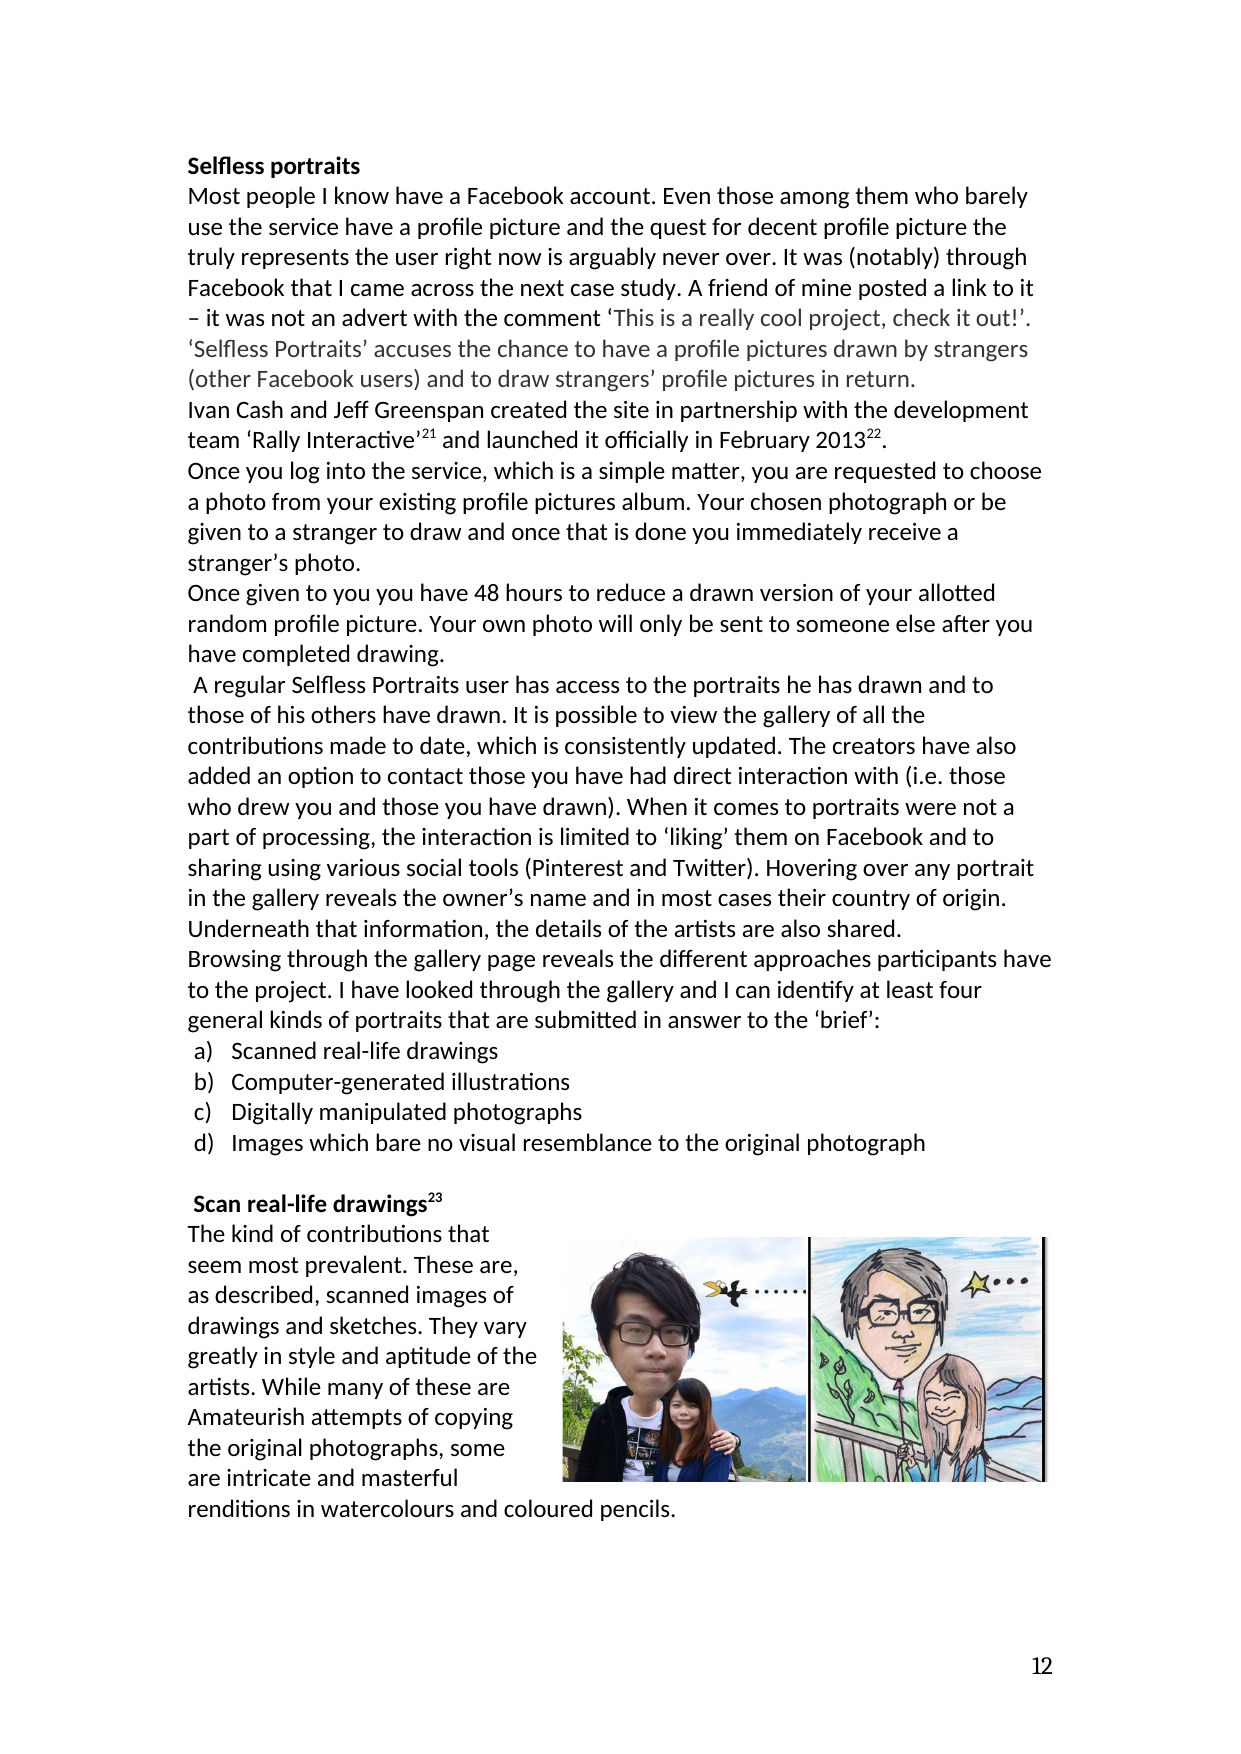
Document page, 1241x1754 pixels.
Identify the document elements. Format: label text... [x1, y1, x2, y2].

text Once given to you you have 48 hours to reduce a drawn version of your allotted random profile picture. Your own photo will only be sent to someone else after you have completed drawing. [187, 577, 1053, 669]
picture [562, 1237, 1050, 1482]
text Once you log into the service, which is a simple matter, you are requested to choose a photo from your existing profile pictures album. Your chosen photograph or be given to a stranger to draw and once that is done you immediately receive a stranger’s photo. [187, 455, 1053, 577]
list Scanned real-life drawings [194, 1035, 1053, 1066]
list Digitally manipulated photographs [194, 1096, 1053, 1127]
list Images which bare no visual resemblance to the original photograph [194, 1127, 1053, 1157]
text Most people I know have a Facebook account. Even those among them who barely use the service have a profile picture and the quest for decent profile picture the truly represents the user right now is arguably never over. It was (notably) through Facebook that I came across the next case study. A friend of mine posted a link to it – it was not an advert with the comment ‘This is a really cool project, check it out!’. [187, 181, 1053, 333]
text Scan real-life drawings [187, 1188, 1053, 1218]
text Ivan Cash and Jeff Greenspan created the site in partnership with the development team ‘Rally Interactive’ and launched it officially in February 2013. [187, 394, 1053, 455]
text A regular Selfless Portraits user has access to the portraits he has drawn and to those of his others have drawn. It is possible to view the gallery of all the contributions made to date, which is consistently updated. The creators have also added an option to contact those you have had direct interaction with (i.e. those who drew you and those you have drawn). When it comes to portraits were not a part of processing, the interaction is limited to ‘liking’ them on Facebook and to sharing using various social tools (Pinterest and Twitter). Hovering over any portrait in the gallery reveals the owner’s name and in most cases their country of origin. Underneath that information, the details of the artists are also shared. [187, 669, 1053, 943]
text Selfless portraits [187, 150, 1053, 181]
list Computer-generated illustrations [194, 1066, 1053, 1096]
text Browsing through the gallery page reveals the different approaches participants have to the project. I have looked through the gallery and I can identify at least four general kinds of portraits that are submitted in answer to the ‘brief’: [187, 943, 1053, 1035]
